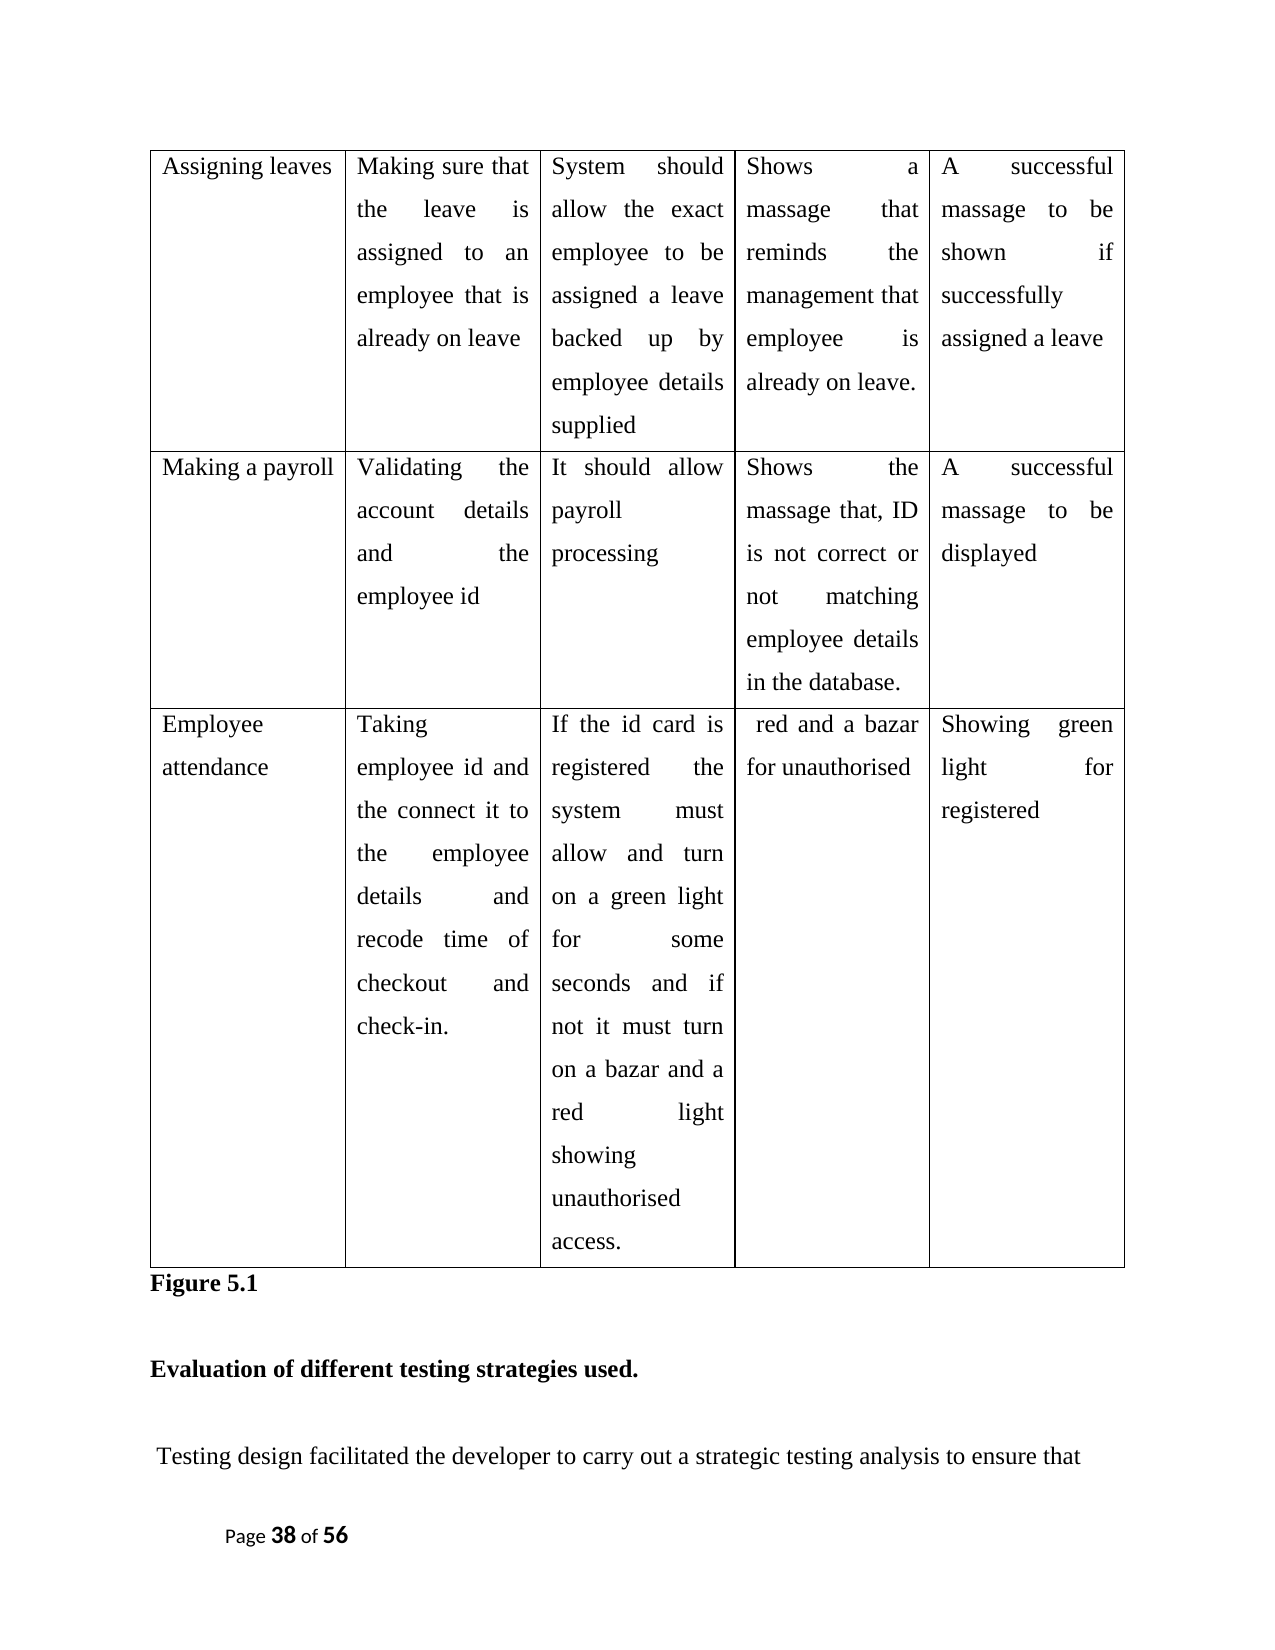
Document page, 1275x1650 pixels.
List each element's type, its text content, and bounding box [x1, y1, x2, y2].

table_cell If the id card is registered the system must allow and turn on a green light for some seconds and if not it must turn on a bazar and a red light showing unauthorised access. [541, 709, 734, 1267]
table_cell Taking employee id and the connect it to the employee details and recode time of checkout and check-in. [346, 709, 540, 1267]
text Figure 5.1 [150, 1268, 1125, 1297]
text Testing design facilitated the developer to carry out a strategic testing analysis to ensure that [150, 1441, 1125, 1469]
table_cell Making a payroll [151, 452, 345, 708]
text Evaluation of different testing strategies used. [150, 1354, 1125, 1383]
table_cell Validating the account details and the employee id [346, 452, 540, 708]
table_cell red and a bazar for unauthorised [736, 709, 929, 1267]
table_cell Making sure that the leave is assigned to an employee that is already on leave [346, 151, 540, 451]
table_cell Assigning leaves [151, 151, 345, 451]
table_cell A successful massage to be shown if successfully assigned a leave [930, 151, 1124, 451]
table_cell Shows the massage that, ID is not correct or not matching employee details in the database. [736, 452, 929, 708]
table_cell A successful massage to be displayed [930, 452, 1124, 708]
table_cell Showing green light for registered [930, 709, 1124, 1267]
table_cell System should allow the exact employee to be assigned a leave backed up by employee details supplied [541, 151, 734, 451]
table_cell It should allow payroll processing [541, 452, 734, 708]
table_cell Shows a massage that reminds the management that employee is already on leave. [736, 151, 929, 451]
table_cell Employee attendance [151, 709, 345, 1267]
